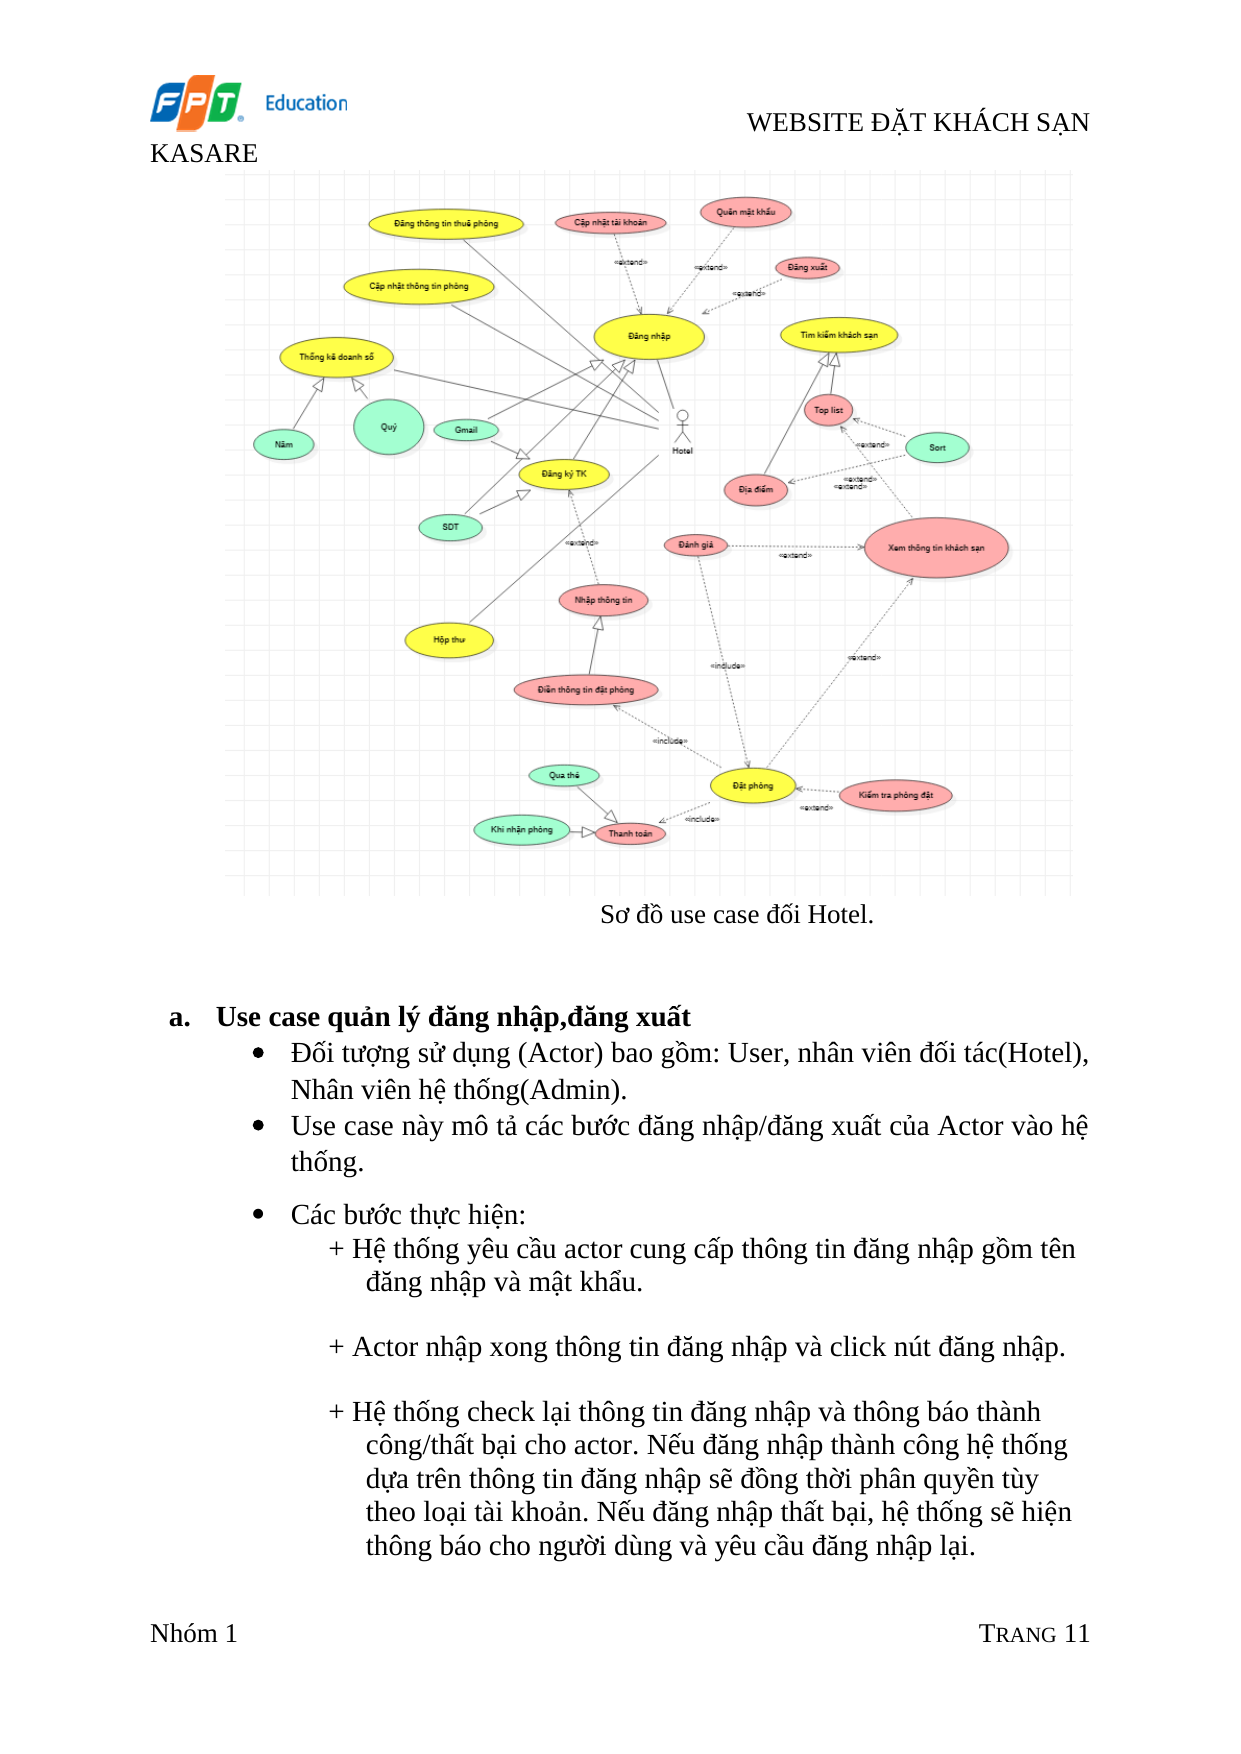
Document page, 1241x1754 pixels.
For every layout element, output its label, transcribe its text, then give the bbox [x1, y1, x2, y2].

picture [225, 170, 1073, 896]
text + Actor nhập xong thông tin đăng nhập và click nút đăng nhập. [328, 1329, 1090, 1363]
list Sơ đồ use case đối Hotel. [225, 898, 1090, 929]
list Các bước thực hiện: [253, 1197, 1090, 1231]
list Đối tượng sử dụng (Actor) bao gồm: User, nhân viên đối tác(Hotel), Nhân viên hệ thống(Admin). [253, 1036, 1090, 1105]
text + Hệ thống check lại thông tin đăng nhập và thông báo thành công/thất bại cho actor. Nếu đăng nhập thành công hệ thống dựa trên thông tin đăng nhập sẽ đồng thời phân quyền tùy theo loại tài khoản. Nếu đăng nhập thất bại, hệ thống sẽ hiện thông báo cho người dùng và yêu cầu đăng nhập lại. [328, 1394, 1090, 1562]
list Use case quản lý đăng nhập,đăng xuất [169, 999, 1090, 1033]
picture [150, 75, 347, 132]
text + Hệ thống yêu cầu actor cung cấp thông tin đăng nhập gồm tên đăng nhập và mật khẩu. [328, 1231, 1090, 1298]
list Use case này mô tả các bước đăng nhập/đăng xuất của Actor vào hệ thống. [253, 1108, 1090, 1178]
